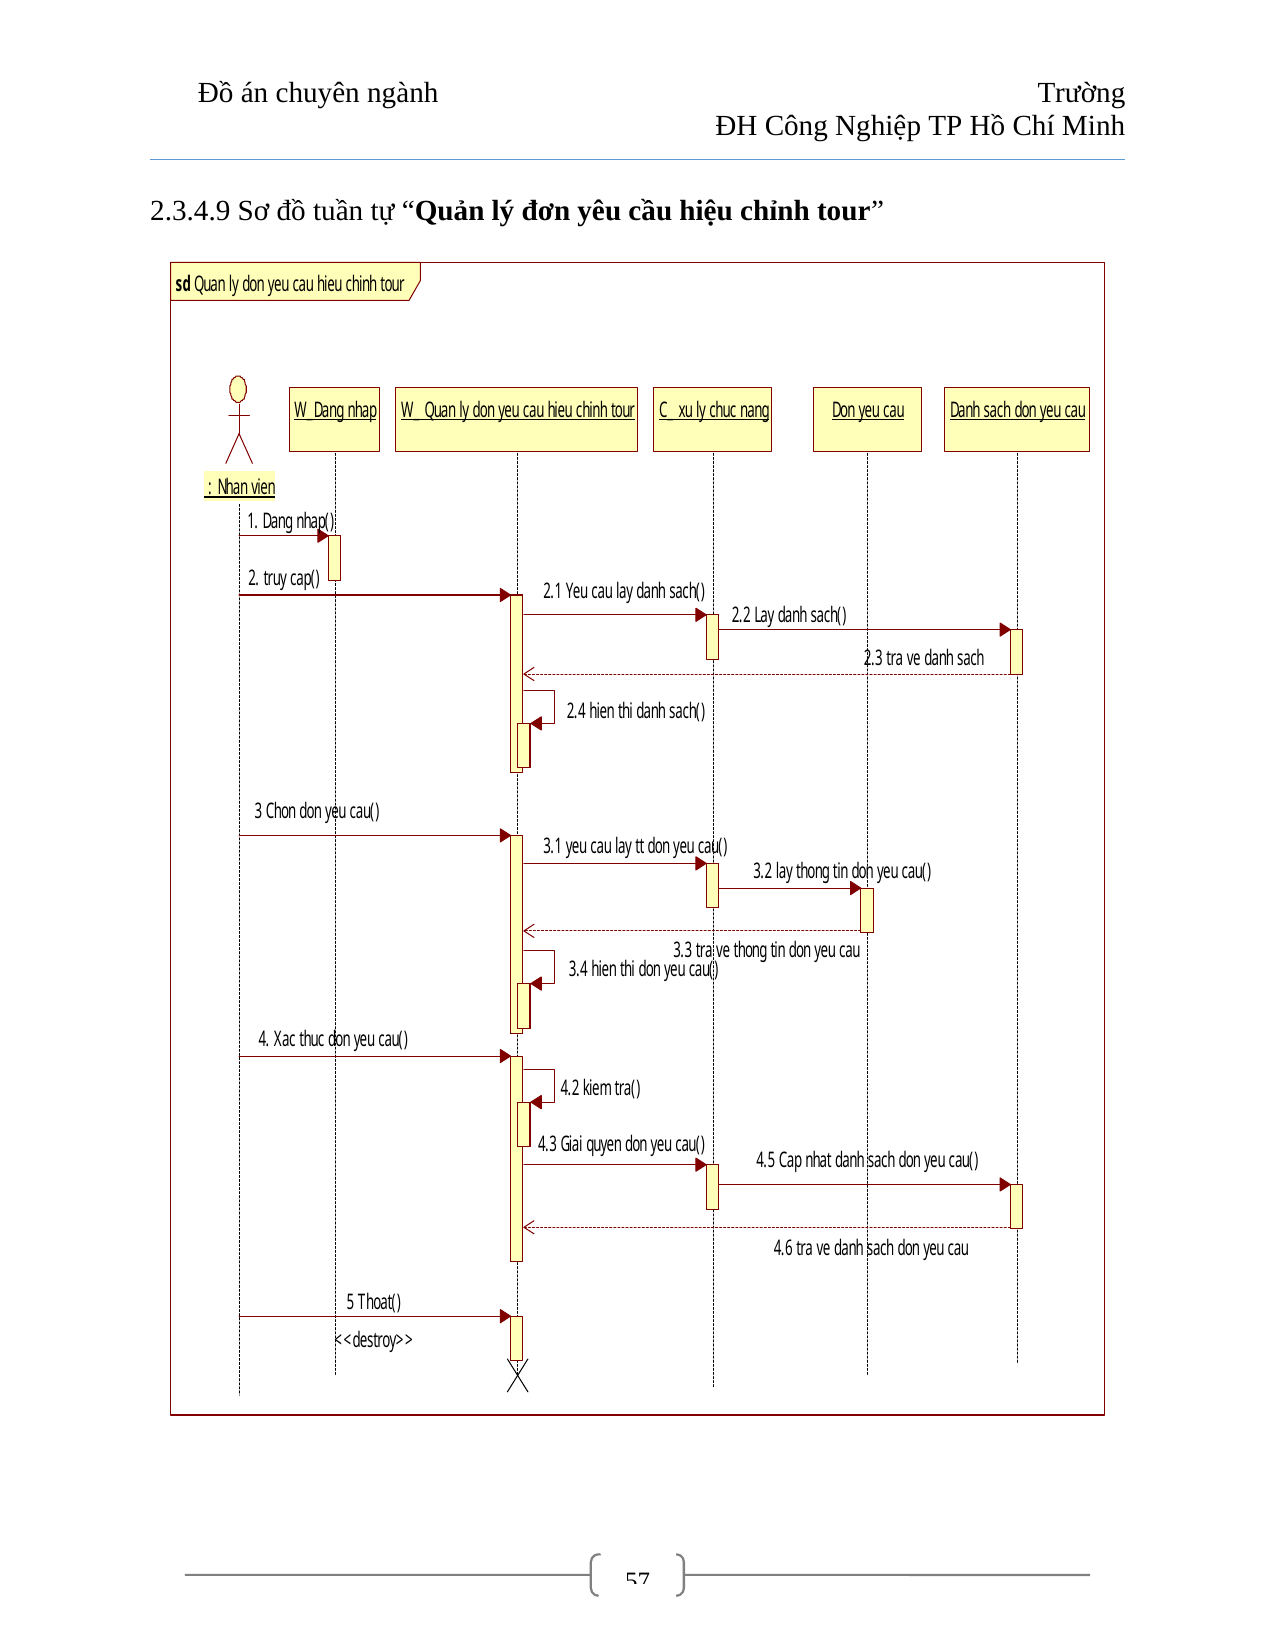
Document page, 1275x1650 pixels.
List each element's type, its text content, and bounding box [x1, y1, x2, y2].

subtitle 2.3.4.9 Sơ đồ tuần tự “Quản lý đơn yêu cầu hiệu chỉnh tour” [150, 193, 1125, 227]
